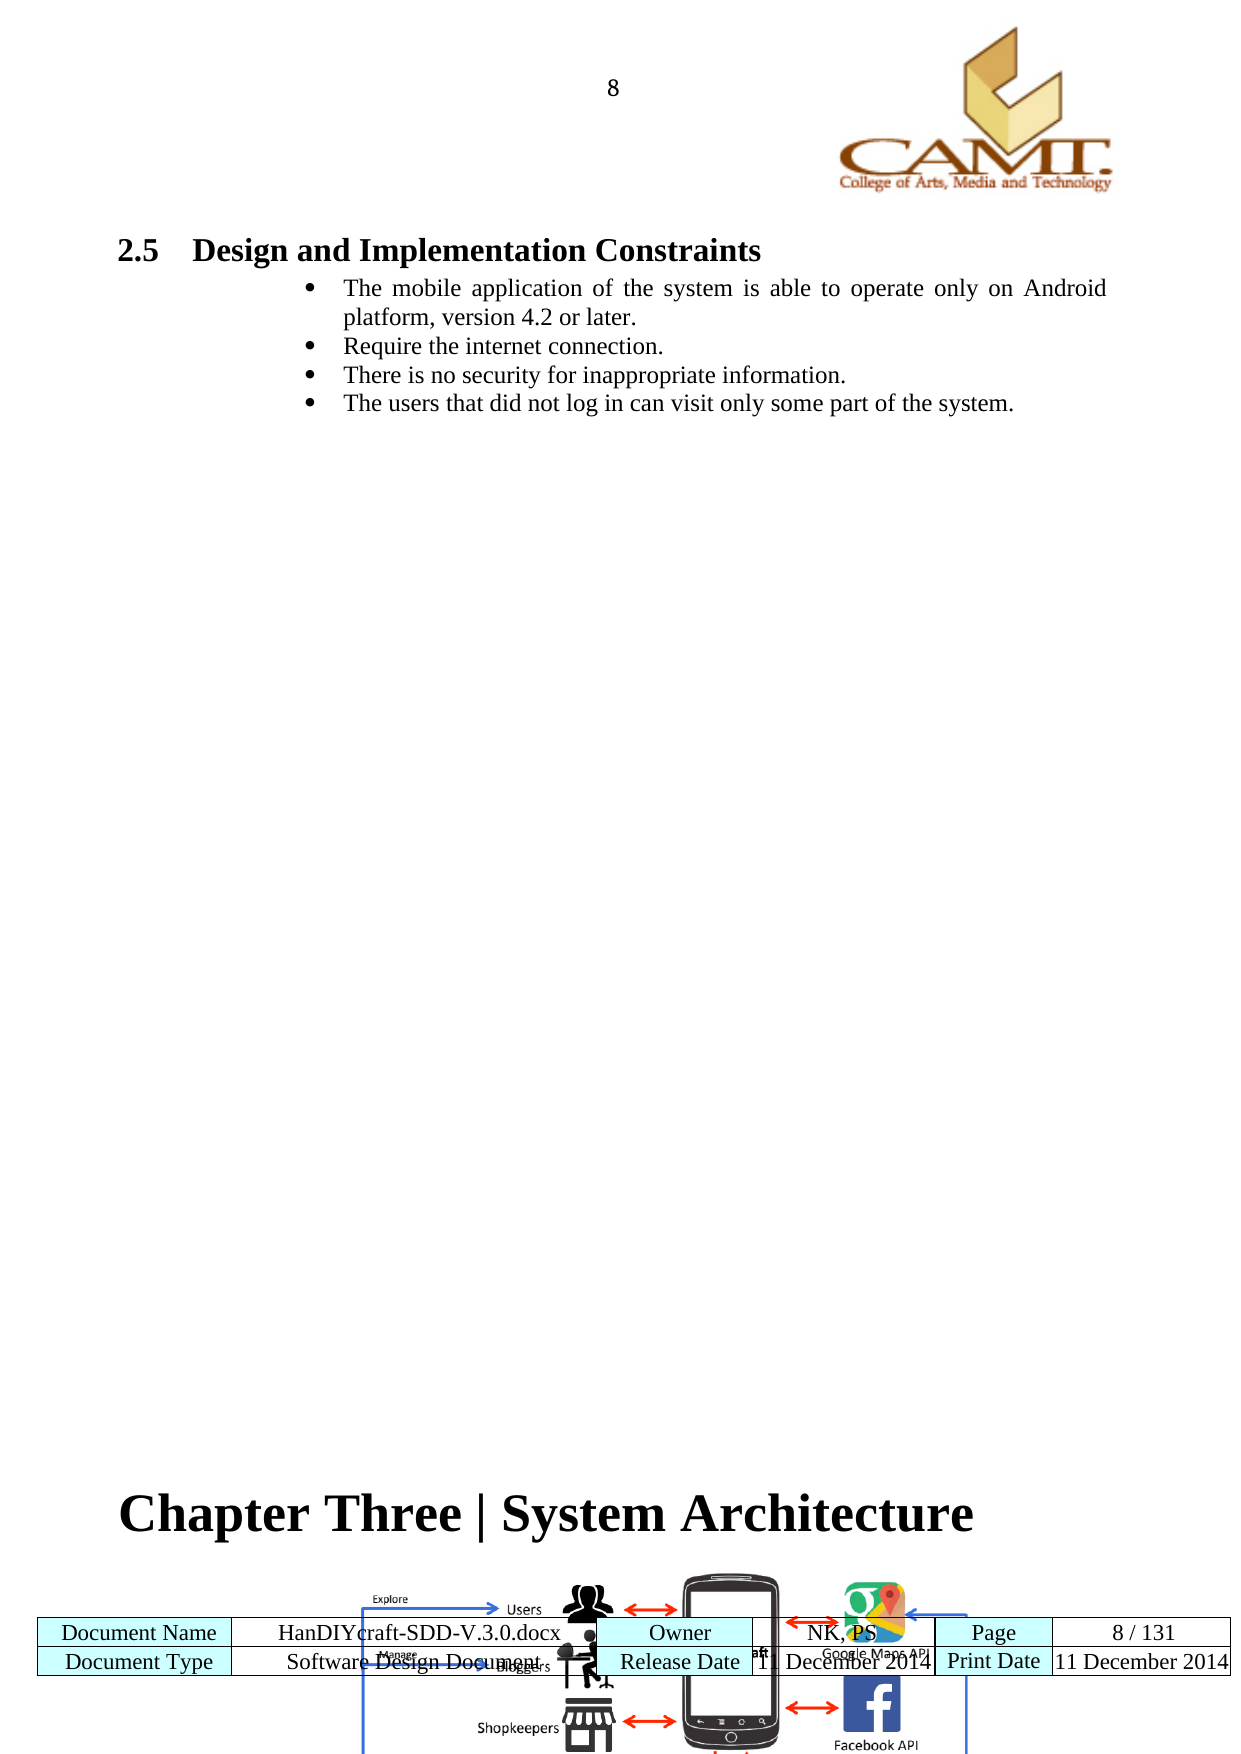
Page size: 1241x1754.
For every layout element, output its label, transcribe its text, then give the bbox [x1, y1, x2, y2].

list Require the internet connection. [306, 331, 1108, 360]
text Chapter Three | System Architecture [118, 1481, 1108, 1543]
list There is no security for inappropriate information. [306, 360, 1108, 388]
list The mobile application of the system is able to operate only on Android platform, version 4.2 or later. [306, 273, 1108, 331]
list The users that did not log in can visit only some part of the system. [306, 388, 1108, 417]
picture [755, 18, 1221, 207]
list Design and Implementation Constraints [117, 230, 1108, 269]
